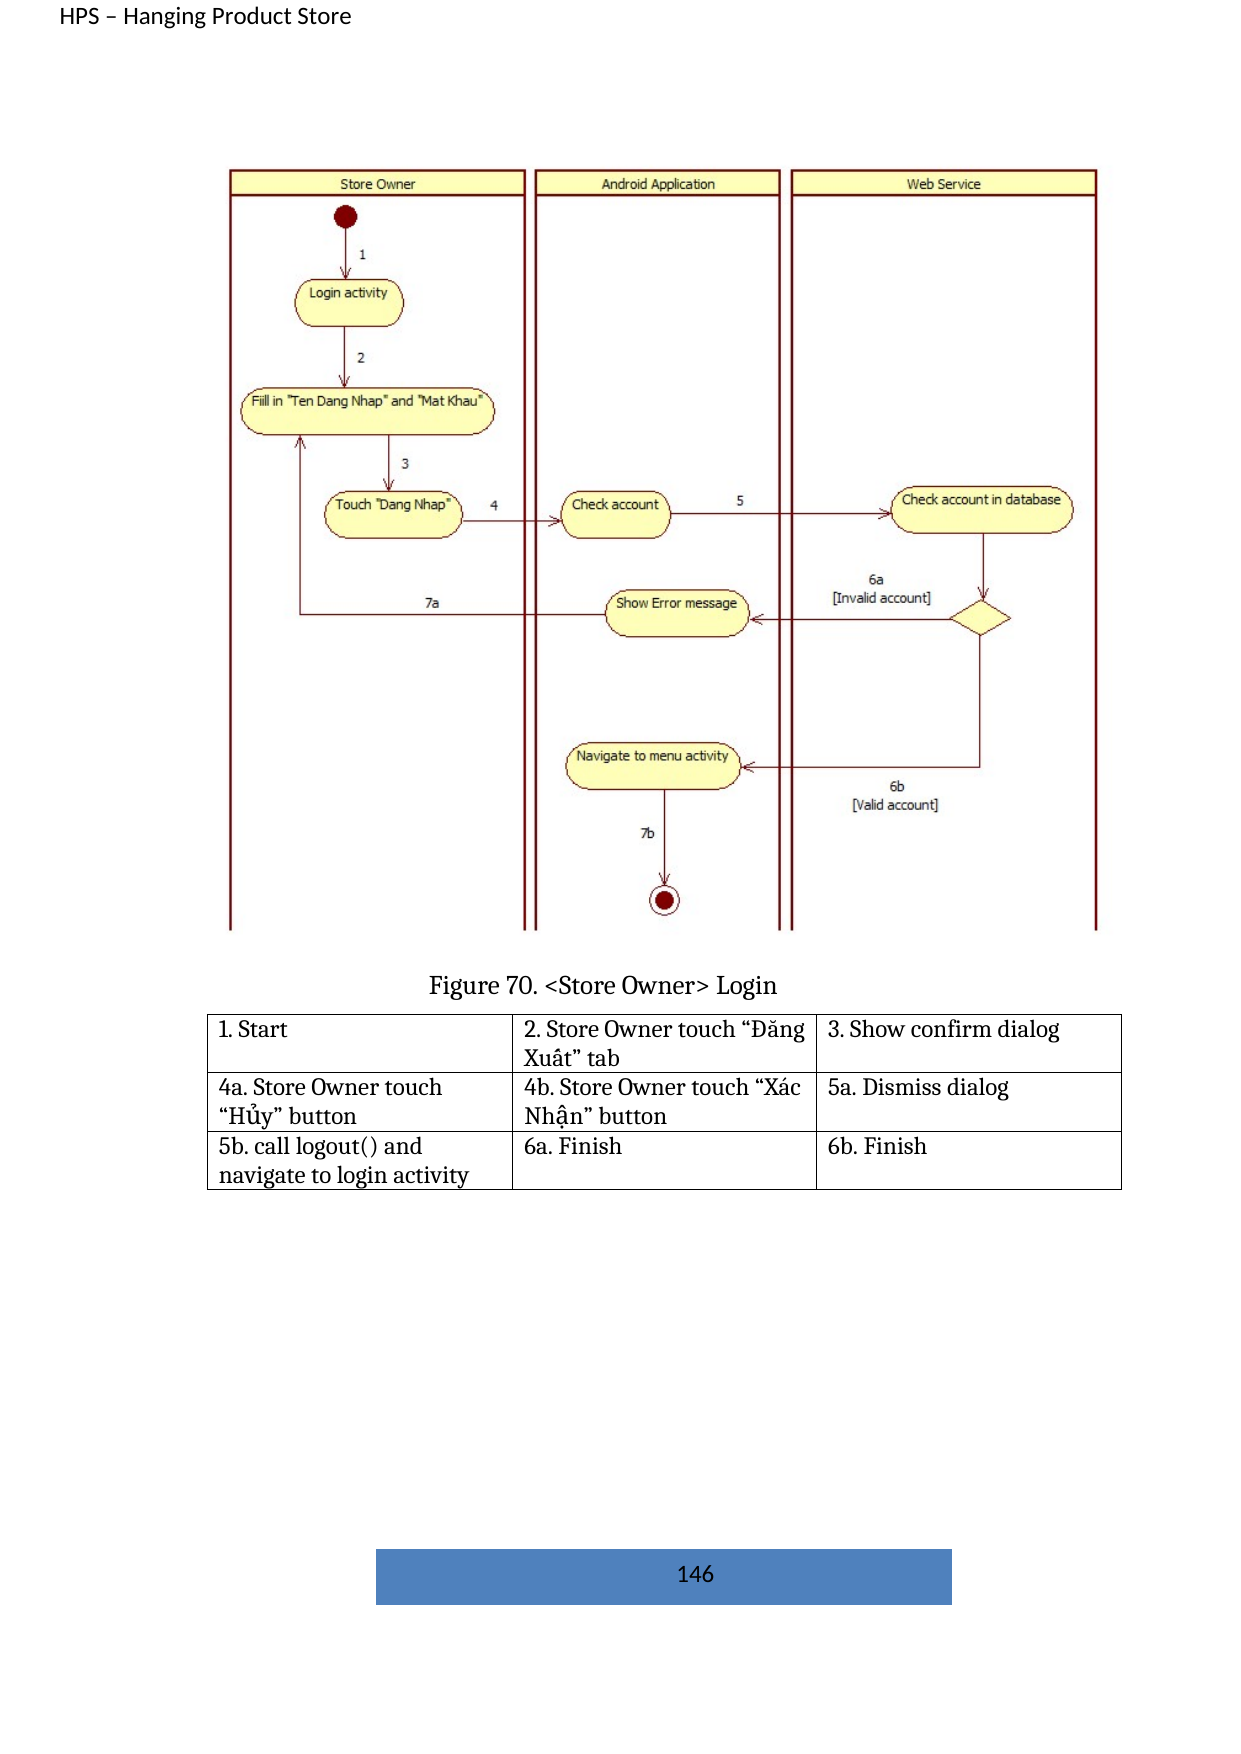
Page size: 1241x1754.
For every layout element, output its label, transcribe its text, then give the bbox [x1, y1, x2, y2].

table_cell 5b. call logout() and navigate to login activity [208, 1132, 512, 1189]
table_cell 4b. Store Owner touch “Xác Nhận” button [513, 1073, 816, 1131]
table_header 1. Start [208, 1015, 512, 1072]
table_cell 6a. Finish [513, 1132, 816, 1189]
table_cell 5a. Dismiss dialog [817, 1073, 1121, 1131]
table_cell 4a. Store Owner touch “Hủy” button [208, 1073, 512, 1131]
table_header 2. Store Owner touch “Đăng Xuất” tab [513, 1015, 816, 1072]
table_cell 6b. Finish [817, 1132, 1121, 1189]
table_header 3. Show confirm dialog [817, 1015, 1121, 1072]
picture [207, 147, 1122, 954]
